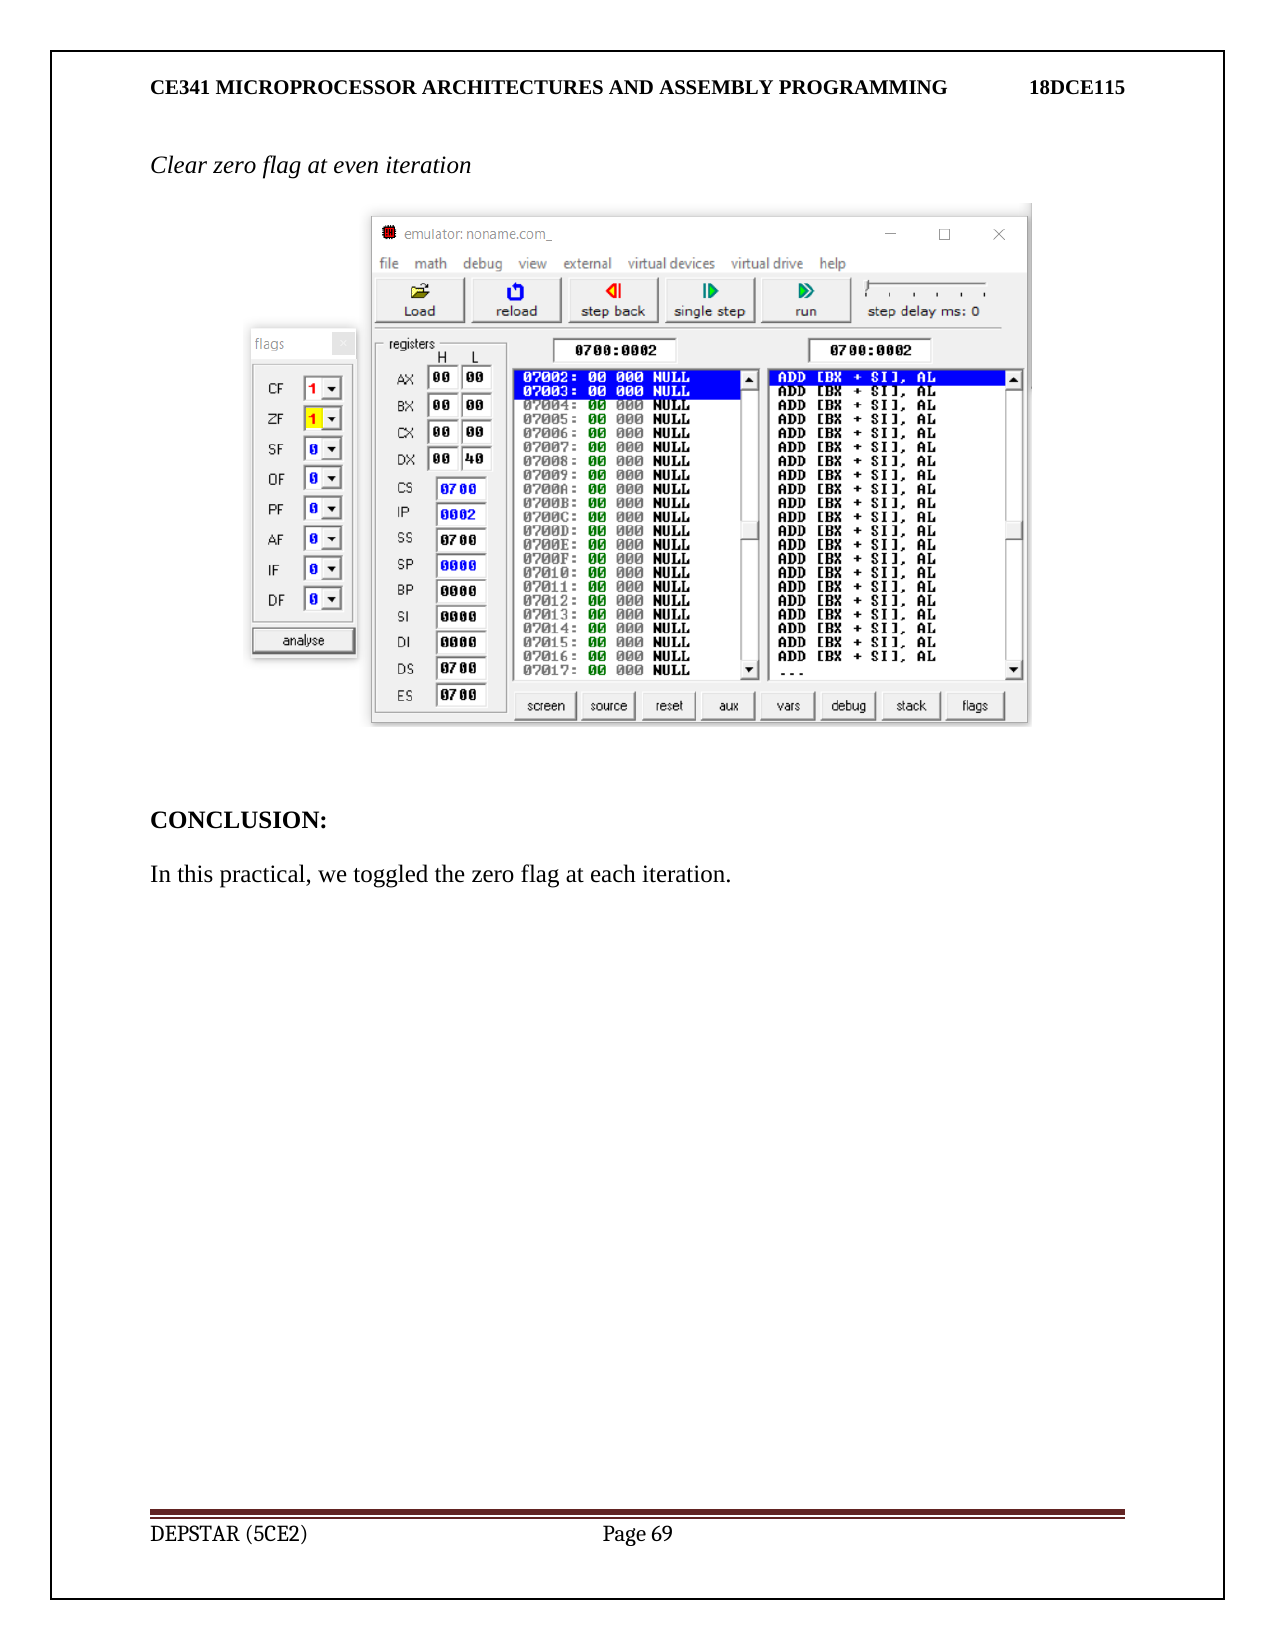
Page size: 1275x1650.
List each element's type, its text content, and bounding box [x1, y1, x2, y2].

text In this practical, we toggled the zero flag at each iteration. [150, 859, 1125, 888]
picture [243, 203, 1032, 727]
text Clear zero flag at even iteration [150, 150, 1125, 179]
text CONCLUSION: [150, 805, 1125, 834]
